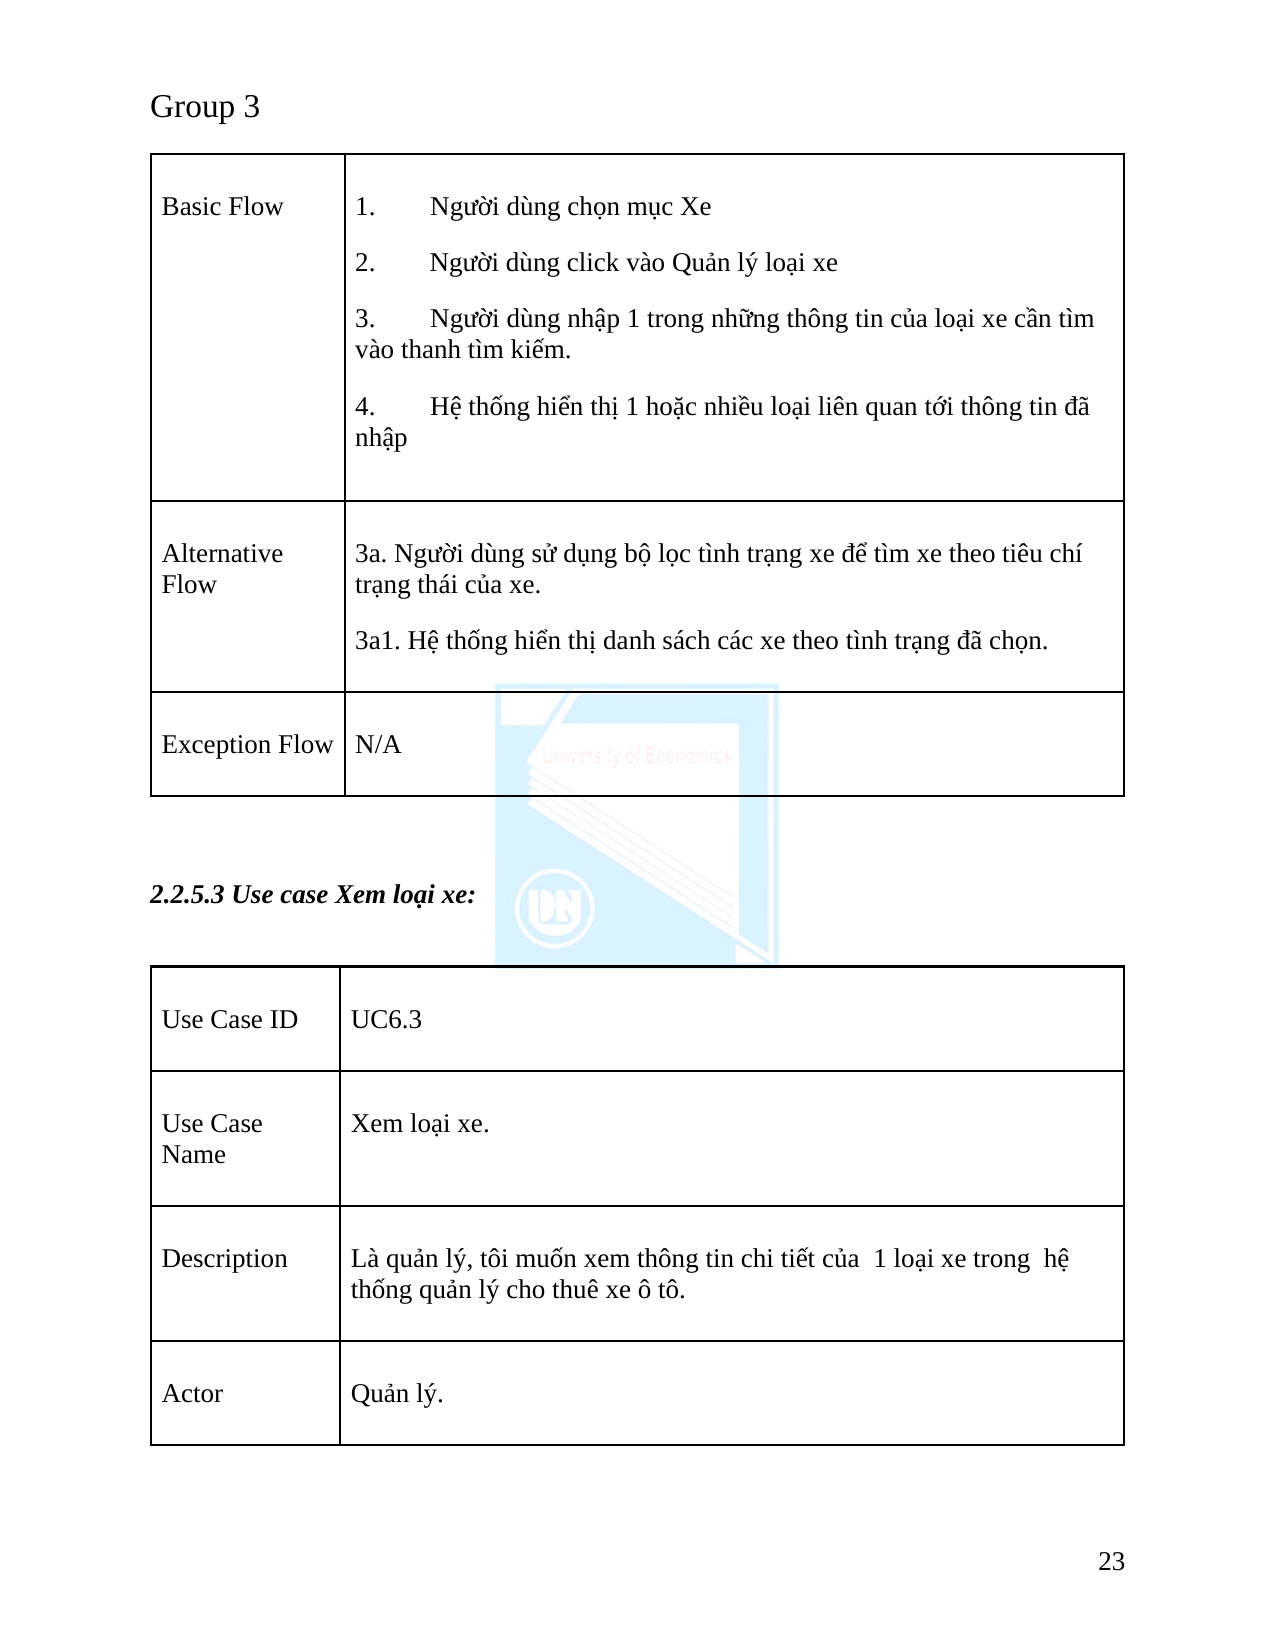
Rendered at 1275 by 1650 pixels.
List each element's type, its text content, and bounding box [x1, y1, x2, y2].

table_cell Basic Flow [152, 155, 344, 499]
table_cell Use Case Name [152, 1072, 339, 1205]
table_header UC6.3 [341, 968, 1123, 1069]
table_cell Exception Flow [152, 693, 344, 795]
table_cell Là quản lý, tôi muốn xem thông tin chi tiết của 1 loại xe trong hệ thống quản lý cho thuê xe ô tô. [341, 1207, 1123, 1340]
table_cell Description [152, 1207, 339, 1340]
table_cell Quản lý. [341, 1342, 1123, 1444]
table_cell Alternative Flow [152, 502, 344, 691]
table_cell N/A [346, 693, 1123, 795]
table_cell 3a. Người dùng sử dụng bộ lọc tình trạng xe để tìm xe theo tiêu chí trạng thái của xe. 3a1. Hệ thống hiển thị danh sách các xe theo tình trạng đã chọn. [346, 502, 1123, 691]
table_cell Xem loại xe. [341, 1072, 1123, 1205]
table_cell 1. Người dùng chọn mục Xe 2. Người dùng click vào Quản lý loại xe 3. Người dùng nhập 1 trong những thông tin của loại xe cần tìm vào thanh tìm kiếm. 4. Hệ thống hiển thị 1 hoặc nhiều loại liên quan tới thông tin đã nhập [346, 155, 1123, 499]
text 2.2.5.3 Use case Xem loại xe: [150, 878, 1125, 909]
table_cell Actor [152, 1342, 339, 1444]
table_header Use Case ID [152, 968, 339, 1069]
